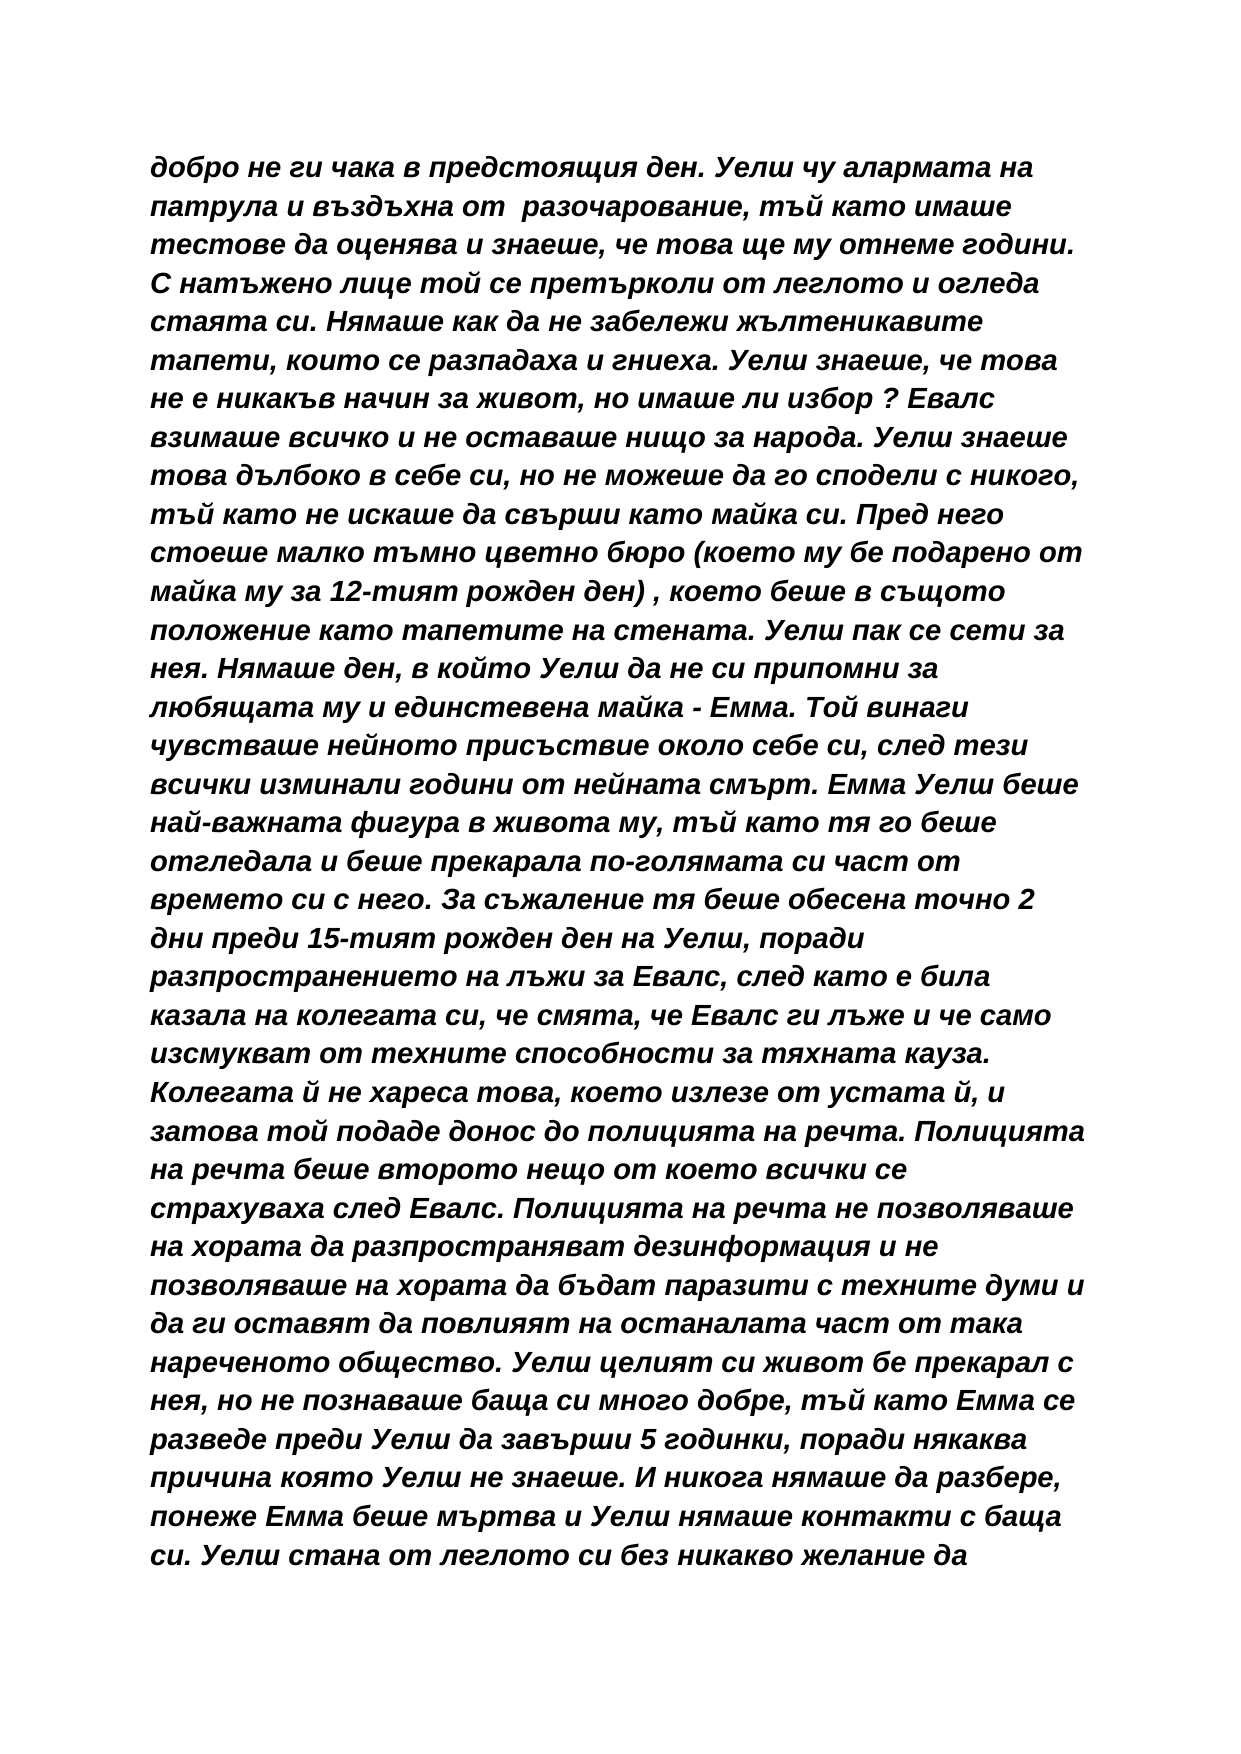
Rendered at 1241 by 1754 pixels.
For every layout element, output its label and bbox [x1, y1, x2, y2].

text [150, 150, 1090, 1571]
